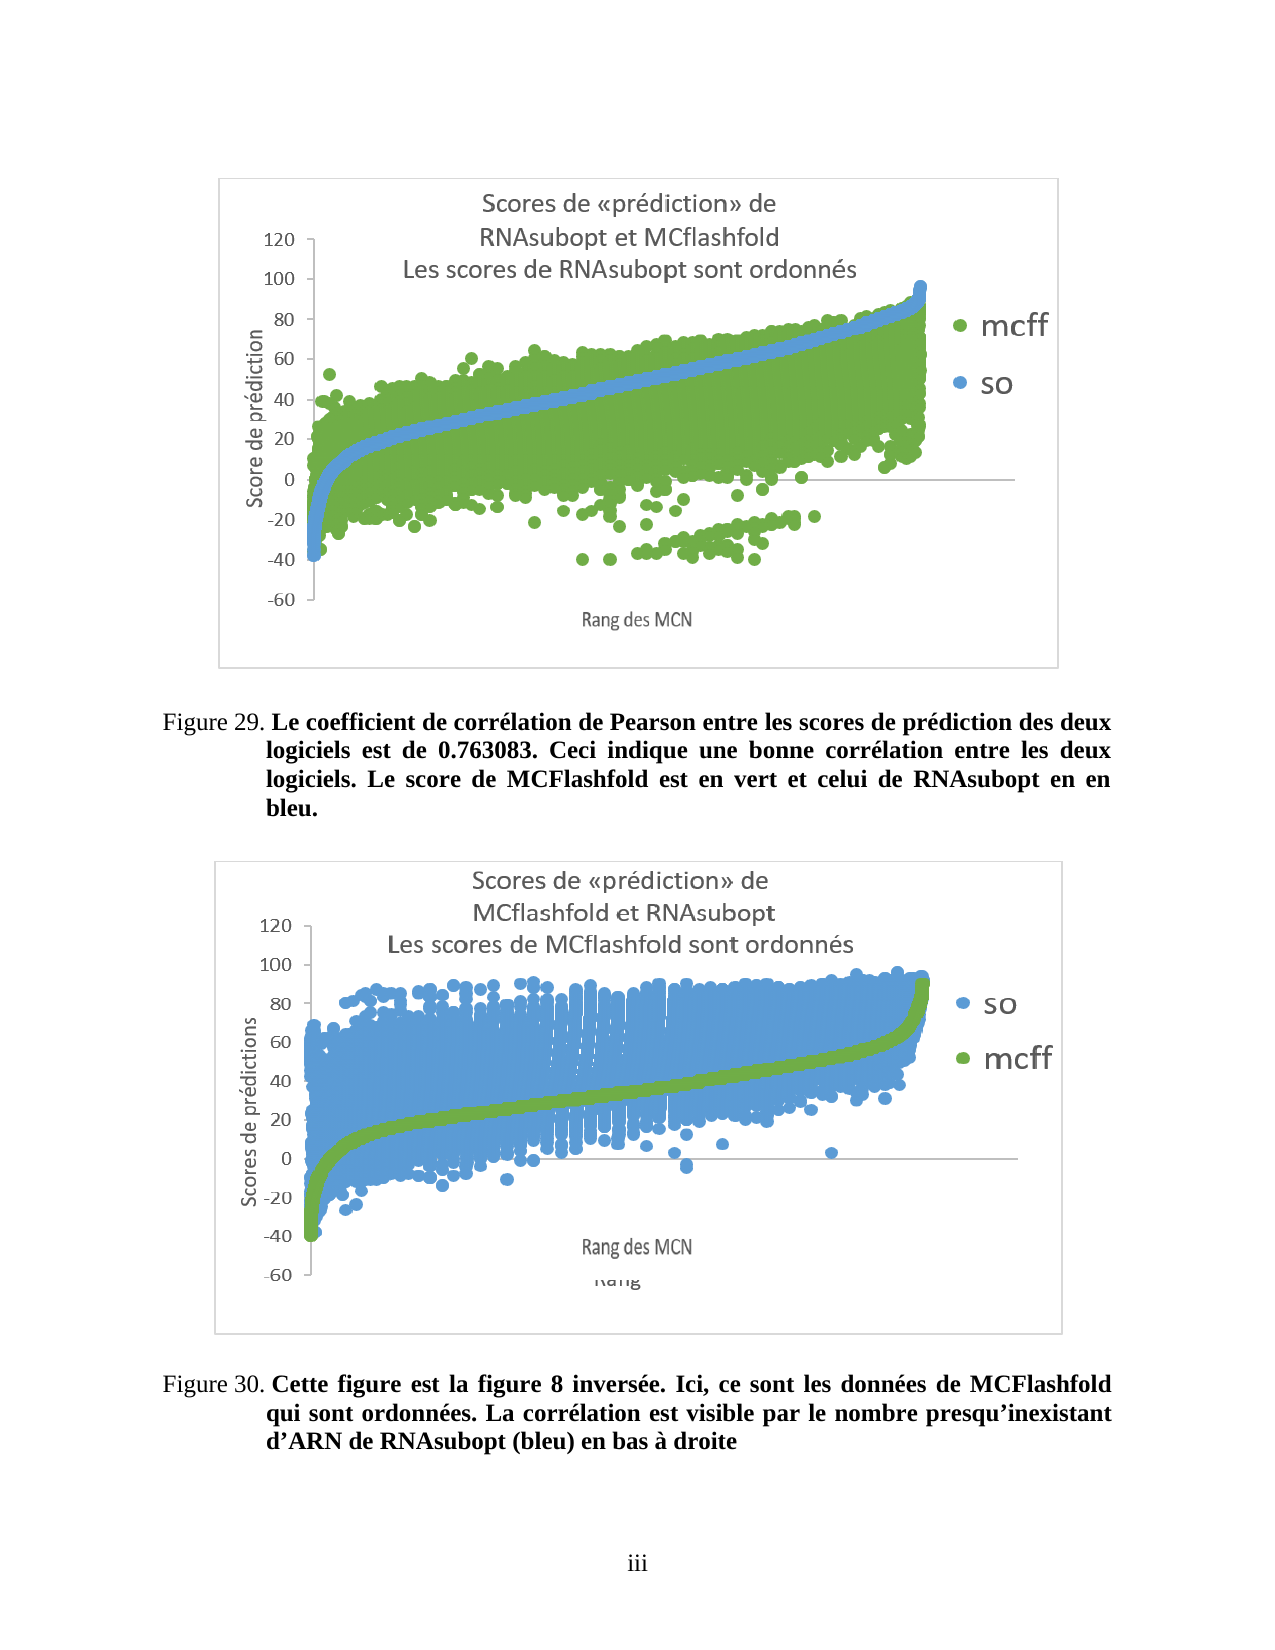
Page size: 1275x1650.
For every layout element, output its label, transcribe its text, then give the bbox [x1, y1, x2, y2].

picture [203, 162, 1072, 680]
text Cette figure est la figure 8 inversée. Ici, ce sont les données de MCFlashfold qui sont ordonnées. La corrélation est visible par le nombre presqu’inexistant d’ARN de RNAsubopt (bleu) en bas à droite [162, 1369, 1113, 1455]
text Le coefficient de corrélation de Pearson entre les scores de prédiction des deux logiciels est de 0.763083. Ceci indique une bonne corrélation entre les deux logiciels. Le score de MCFlashfold est en vert et celui de RNAsubopt en en bleu. [162, 707, 1113, 822]
picture [201, 850, 1074, 1342]
